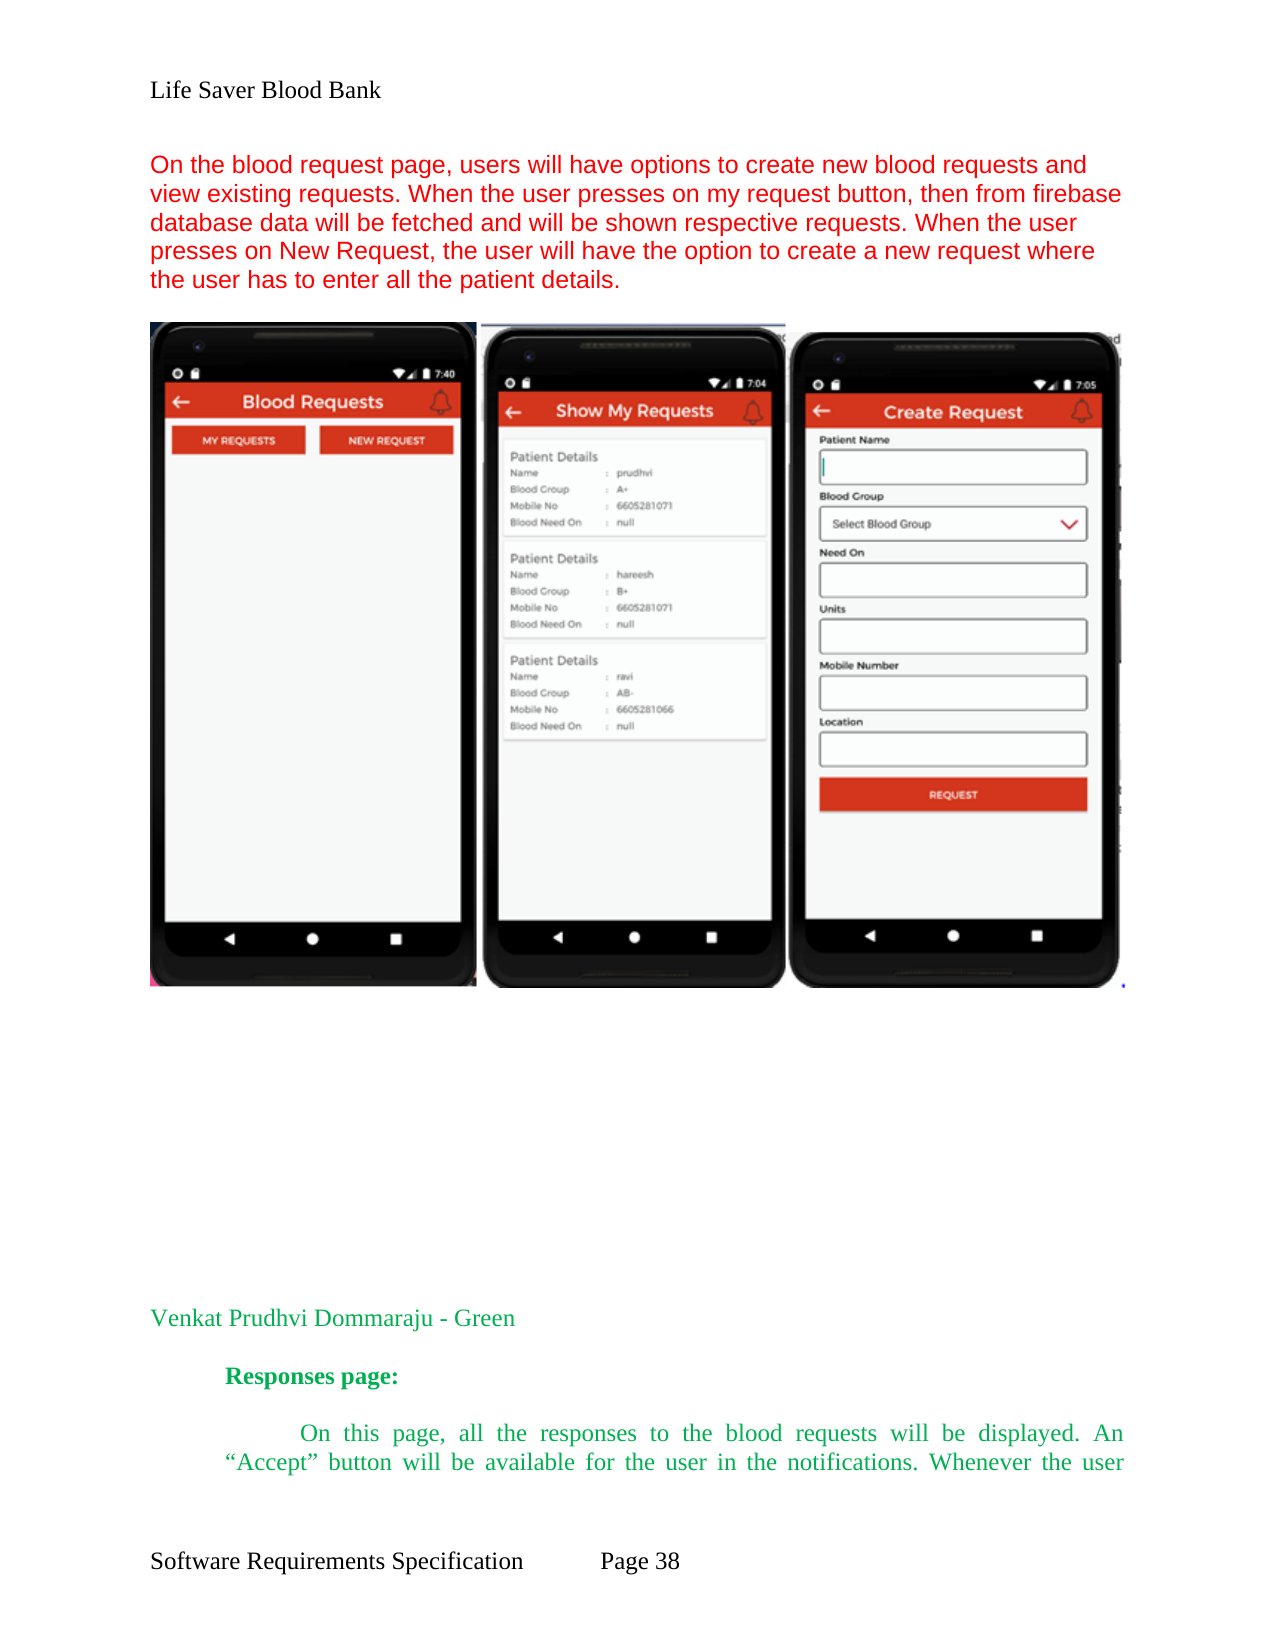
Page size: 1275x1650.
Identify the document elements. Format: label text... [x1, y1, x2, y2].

text Responses page: [225, 1361, 1125, 1390]
text Venkat Prudhvi Dommaraju - Green [150, 1303, 1125, 1332]
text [225, 1418, 1125, 1476]
text On the blood request page, users will have options to create new blood requests and view existing requests. When the user presses on my request button, then from firebase database data will be fetched and will be shown respective requests. When the user presses on New Request, the user will have the option to create a new request where the user has to enter all the patient details. [150, 150, 1125, 294]
picture [150, 322, 1125, 988]
